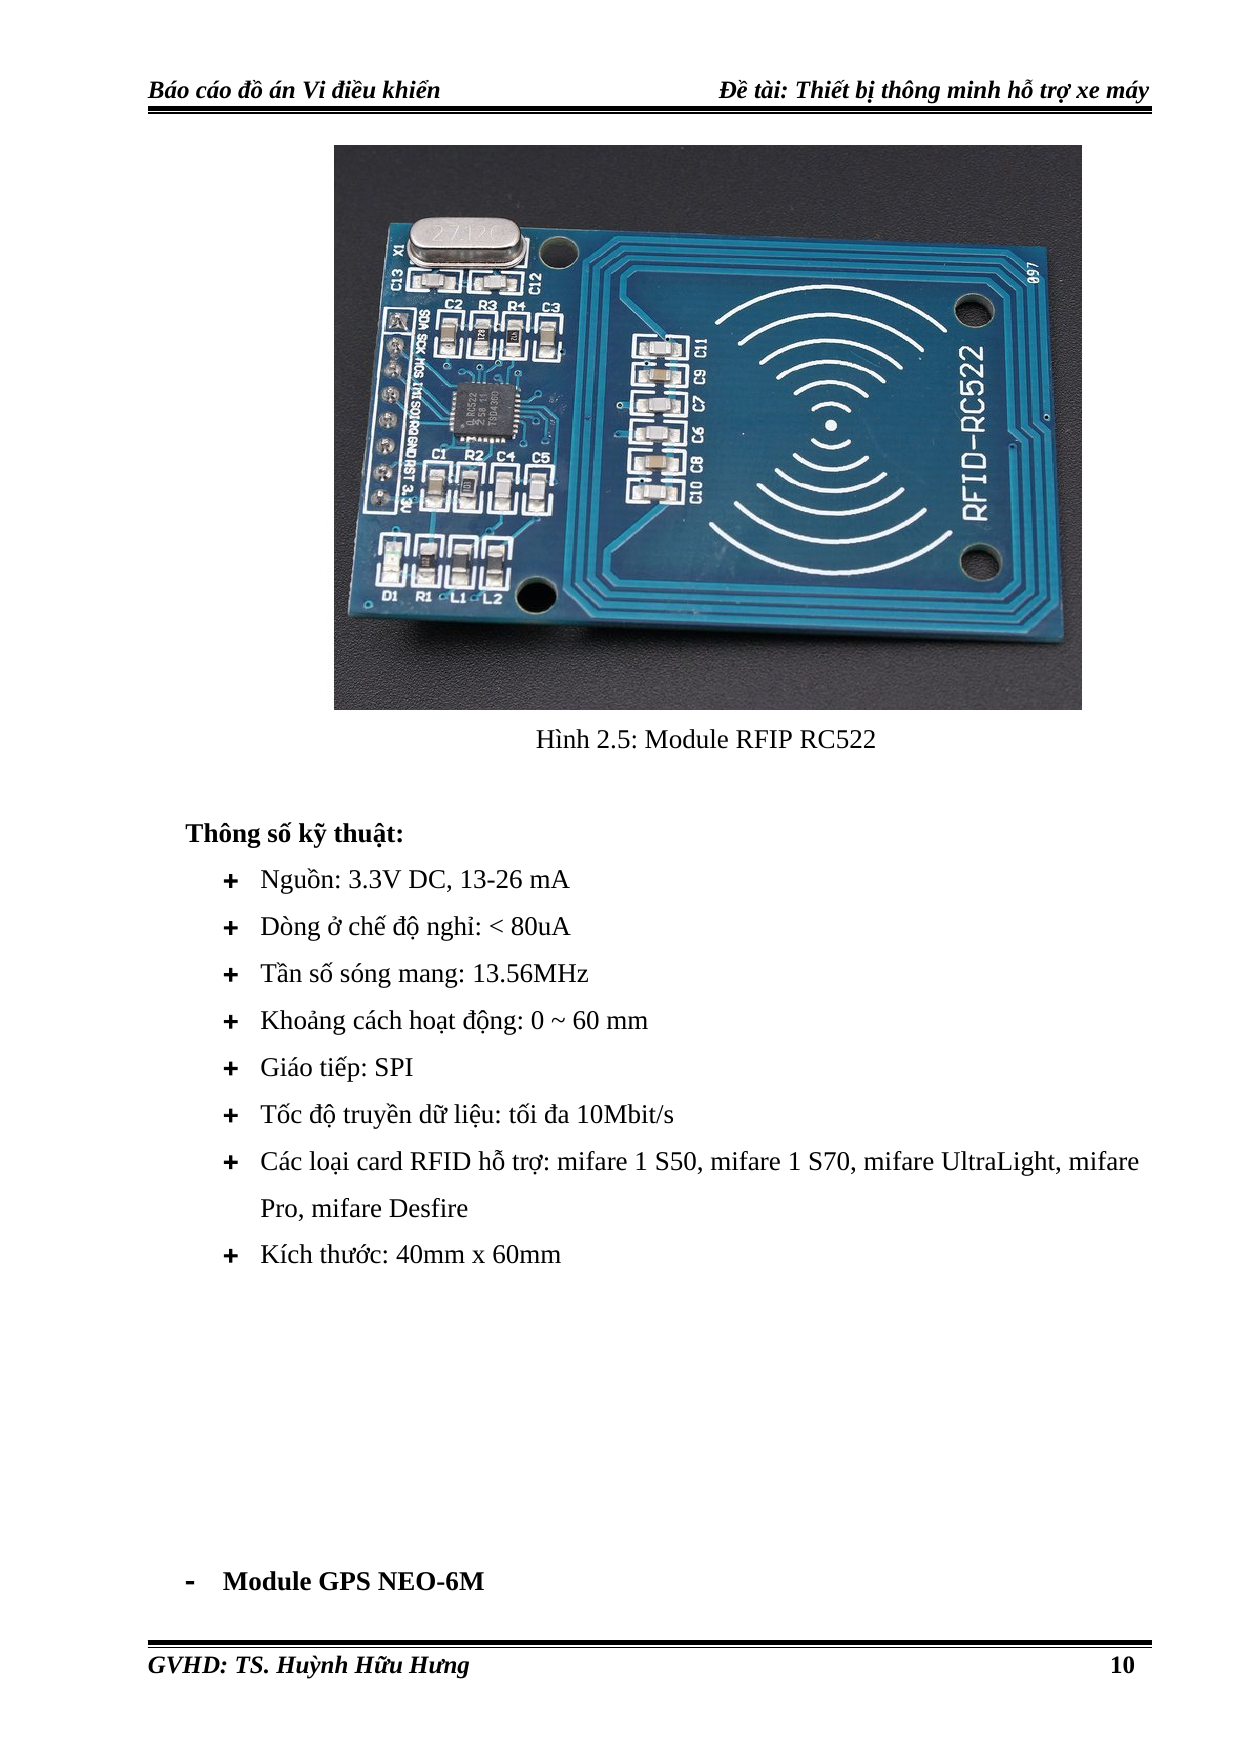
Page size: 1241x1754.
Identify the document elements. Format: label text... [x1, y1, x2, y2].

list Hình 2.5: Module RFIP RC522 [260, 724, 1152, 755]
list Tần số sóng mang: 13.56MHz [223, 957, 1152, 989]
list Module GPS NEO-6M [185, 1565, 1152, 1596]
list Nguồn: 3.3V DC, 13-26 mA [223, 864, 1152, 895]
list Thông số kỹ thuật: [185, 817, 1152, 848]
list Kích thước: 40mm x 60mm [223, 1238, 1152, 1269]
list Dòng ở chế độ nghỉ: < 80uA [223, 911, 1152, 942]
list Khoảng cách hoạt động: 0 ~ 60 mm [223, 1004, 1152, 1036]
list Các loại card RFID hỗ trợ: mifare 1 S50, mifare 1 S70, mifare UltraLight, mifare Pro, mifare Desfire [223, 1145, 1152, 1223]
list Giáo tiếp: SPI [223, 1051, 1152, 1082]
list Tốc độ truyền dữ liệu: tối đa 10Mbit/s [223, 1098, 1152, 1129]
picture [260, 145, 1158, 710]
